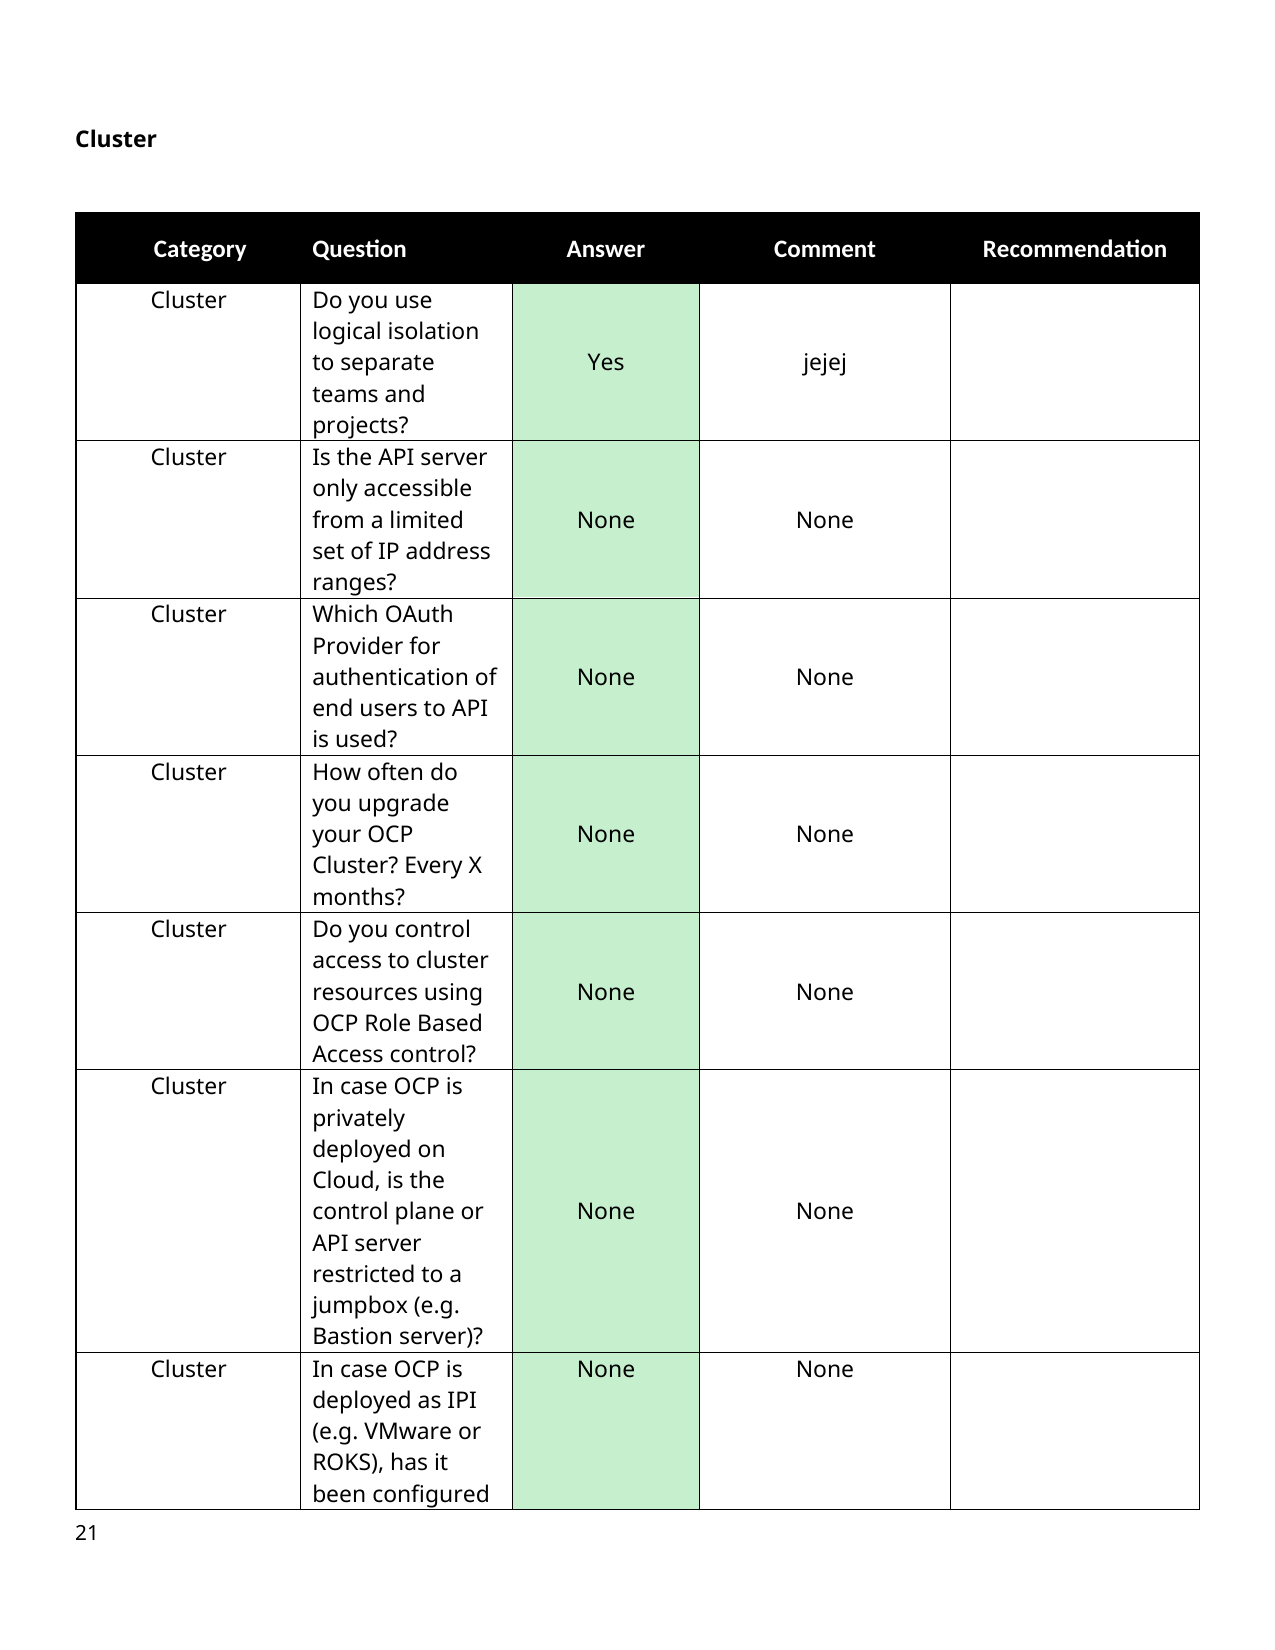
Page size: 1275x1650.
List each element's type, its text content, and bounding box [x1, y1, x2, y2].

table_cell None [513, 441, 699, 597]
table_cell Do you use logical isolation to separate teams and projects? [301, 284, 512, 440]
table_header Answer [513, 214, 699, 283]
table_header Question [301, 214, 512, 283]
table_cell [951, 913, 1199, 1069]
table_cell jejej [700, 284, 950, 440]
table_cell Cluster [77, 1353, 300, 1509]
table_cell How often do you upgrade your OCP Cluster? Every X months? [301, 756, 512, 912]
table_header [77, 214, 98, 283]
table_cell None [700, 1070, 950, 1352]
table_cell [951, 756, 1199, 912]
table_cell None [513, 1070, 699, 1352]
table_cell Cluster [77, 913, 300, 1069]
table_cell None [513, 1353, 699, 1509]
table_cell Cluster [77, 599, 300, 755]
table_cell None [700, 1353, 950, 1509]
subtitle Cluster [75, 123, 1200, 154]
table_cell None [700, 756, 950, 912]
table_cell Do you control access to cluster resources using OCP Role Based Access control? [301, 913, 512, 1069]
table_cell In case OCP is privately deployed on Cloud, is the control plane or API server restricted to a jumpbox (e.g. Bastion server)? [301, 1070, 512, 1352]
table_cell [951, 599, 1199, 755]
table_header Category [100, 214, 300, 283]
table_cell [301, 1353, 512, 1509]
table_cell None [513, 913, 699, 1069]
table_cell Which OAuth Provider for authentication of end users to API is used? [301, 599, 512, 755]
table_cell Is the API server only accessible from a limited set of IP address ranges? [301, 441, 512, 597]
table_cell None [700, 599, 950, 755]
table_cell [951, 1070, 1199, 1352]
table_cell Cluster [77, 441, 300, 597]
table_cell Cluster [77, 1070, 300, 1352]
table_cell None [513, 756, 699, 912]
table_cell [951, 441, 1199, 597]
table_cell [951, 284, 1199, 440]
table_cell [951, 1353, 1199, 1509]
table_cell None [513, 599, 699, 755]
table_cell Yes [513, 284, 699, 440]
table_cell Cluster [77, 756, 300, 912]
table_header Recommendation [951, 214, 1199, 283]
table_header Comment [700, 214, 950, 283]
table_cell Cluster [77, 284, 300, 440]
table_cell None [700, 913, 950, 1069]
table_cell None [700, 441, 950, 597]
